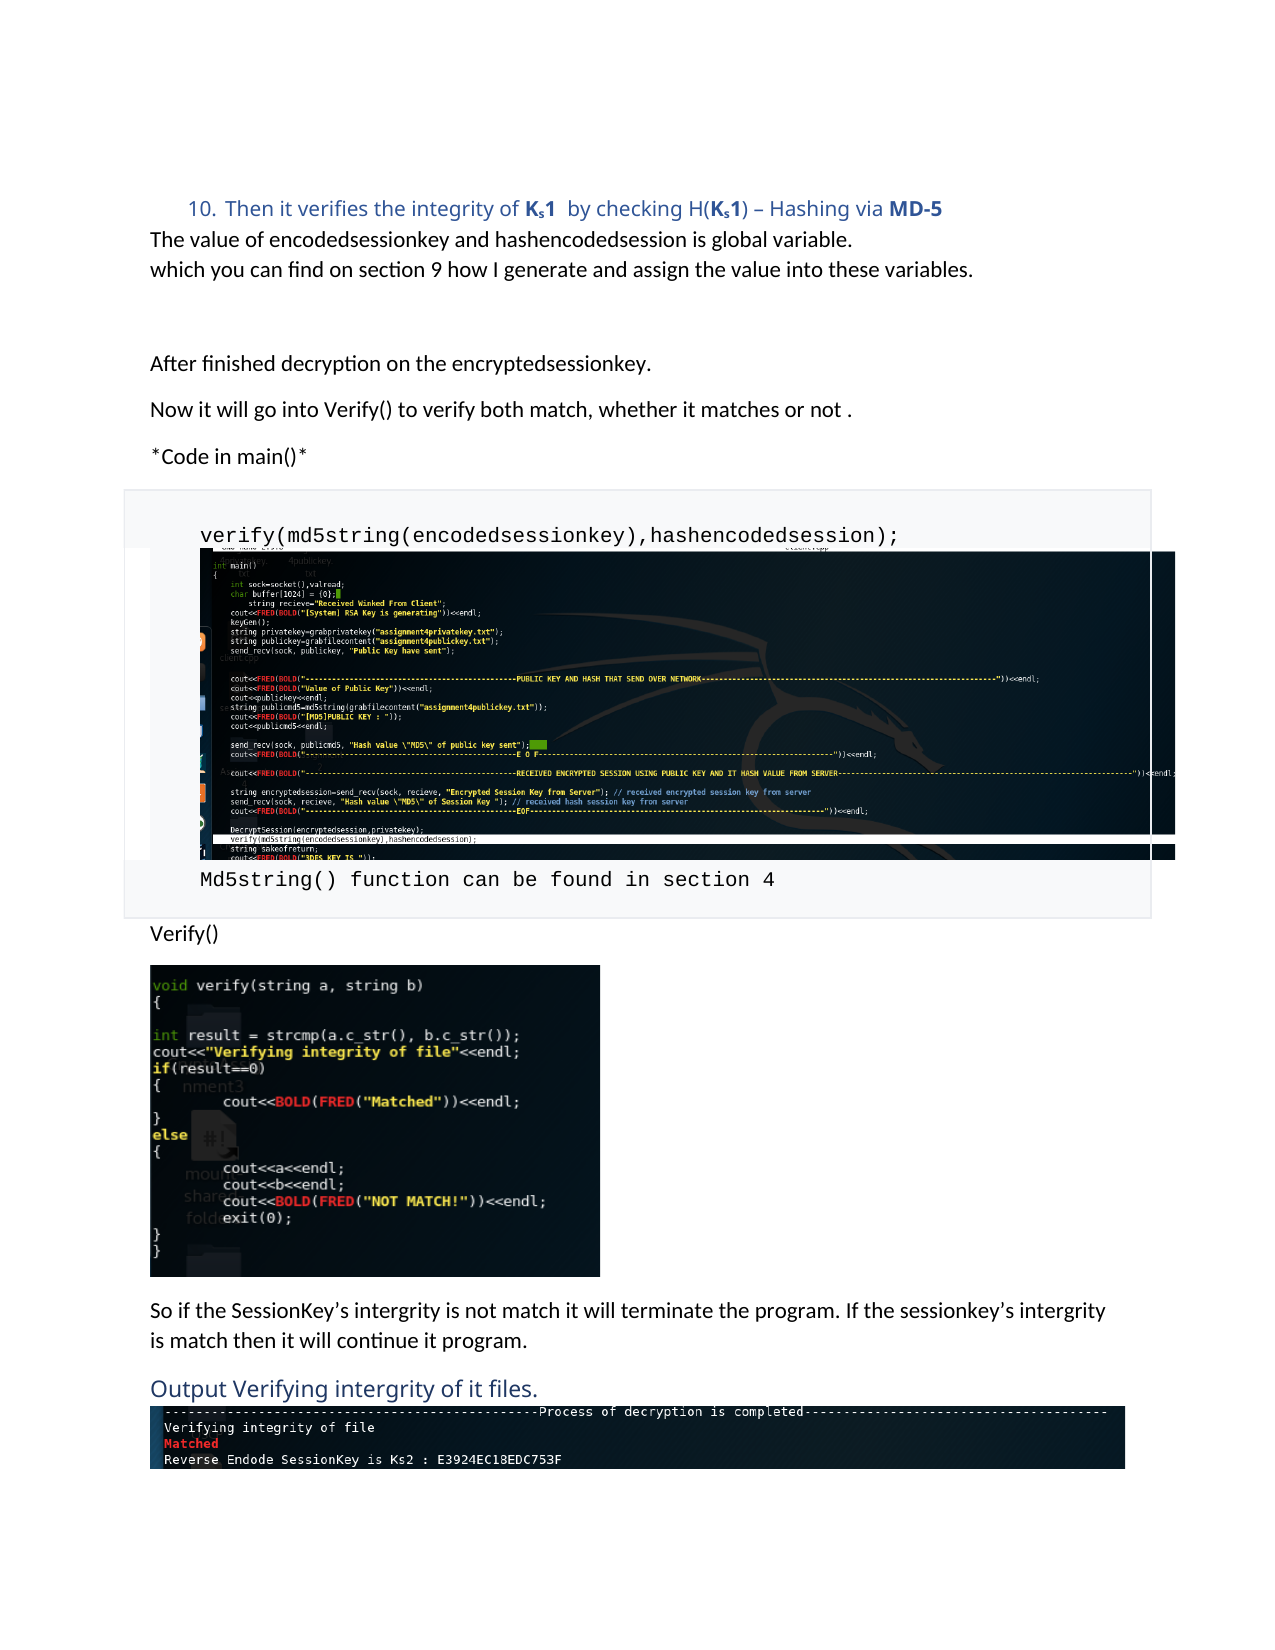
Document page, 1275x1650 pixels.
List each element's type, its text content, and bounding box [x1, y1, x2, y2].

text The value of encodedsessionkey and hashencodedsession is global variable. which you can find on section 9 how I generate and assign the value into these variables. [150, 225, 1125, 283]
subtitle Then it verifies the integrity of Ks1 by checking H(Ks1) – Hashing via MD-5 [187, 194, 1125, 222]
text Verify() [150, 919, 1125, 947]
text verify(md5string(encodedsessionkey),hashencodedsession); [125, 491, 1150, 548]
picture [150, 965, 600, 1277]
text *Code in main()* [150, 442, 1125, 470]
text So if the SessionKey’s intergrity is not match it will terminate the program. If the sessionkey’s intergrity is match then it will continue it program. [150, 1296, 1125, 1354]
subtitle Output Verifying intergrity of it files. [150, 1373, 1125, 1404]
text Md5string() function can be found in section 4 [125, 833, 1150, 917]
picture [1152, 548, 1175, 860]
picture [200, 548, 1150, 860]
picture [150, 1406, 1125, 1469]
text Now it will go into Verify() to verify both match, whether it matches or not . [150, 396, 1125, 423]
text After finished decryption on the encryptedsessionkey. [150, 349, 1125, 377]
